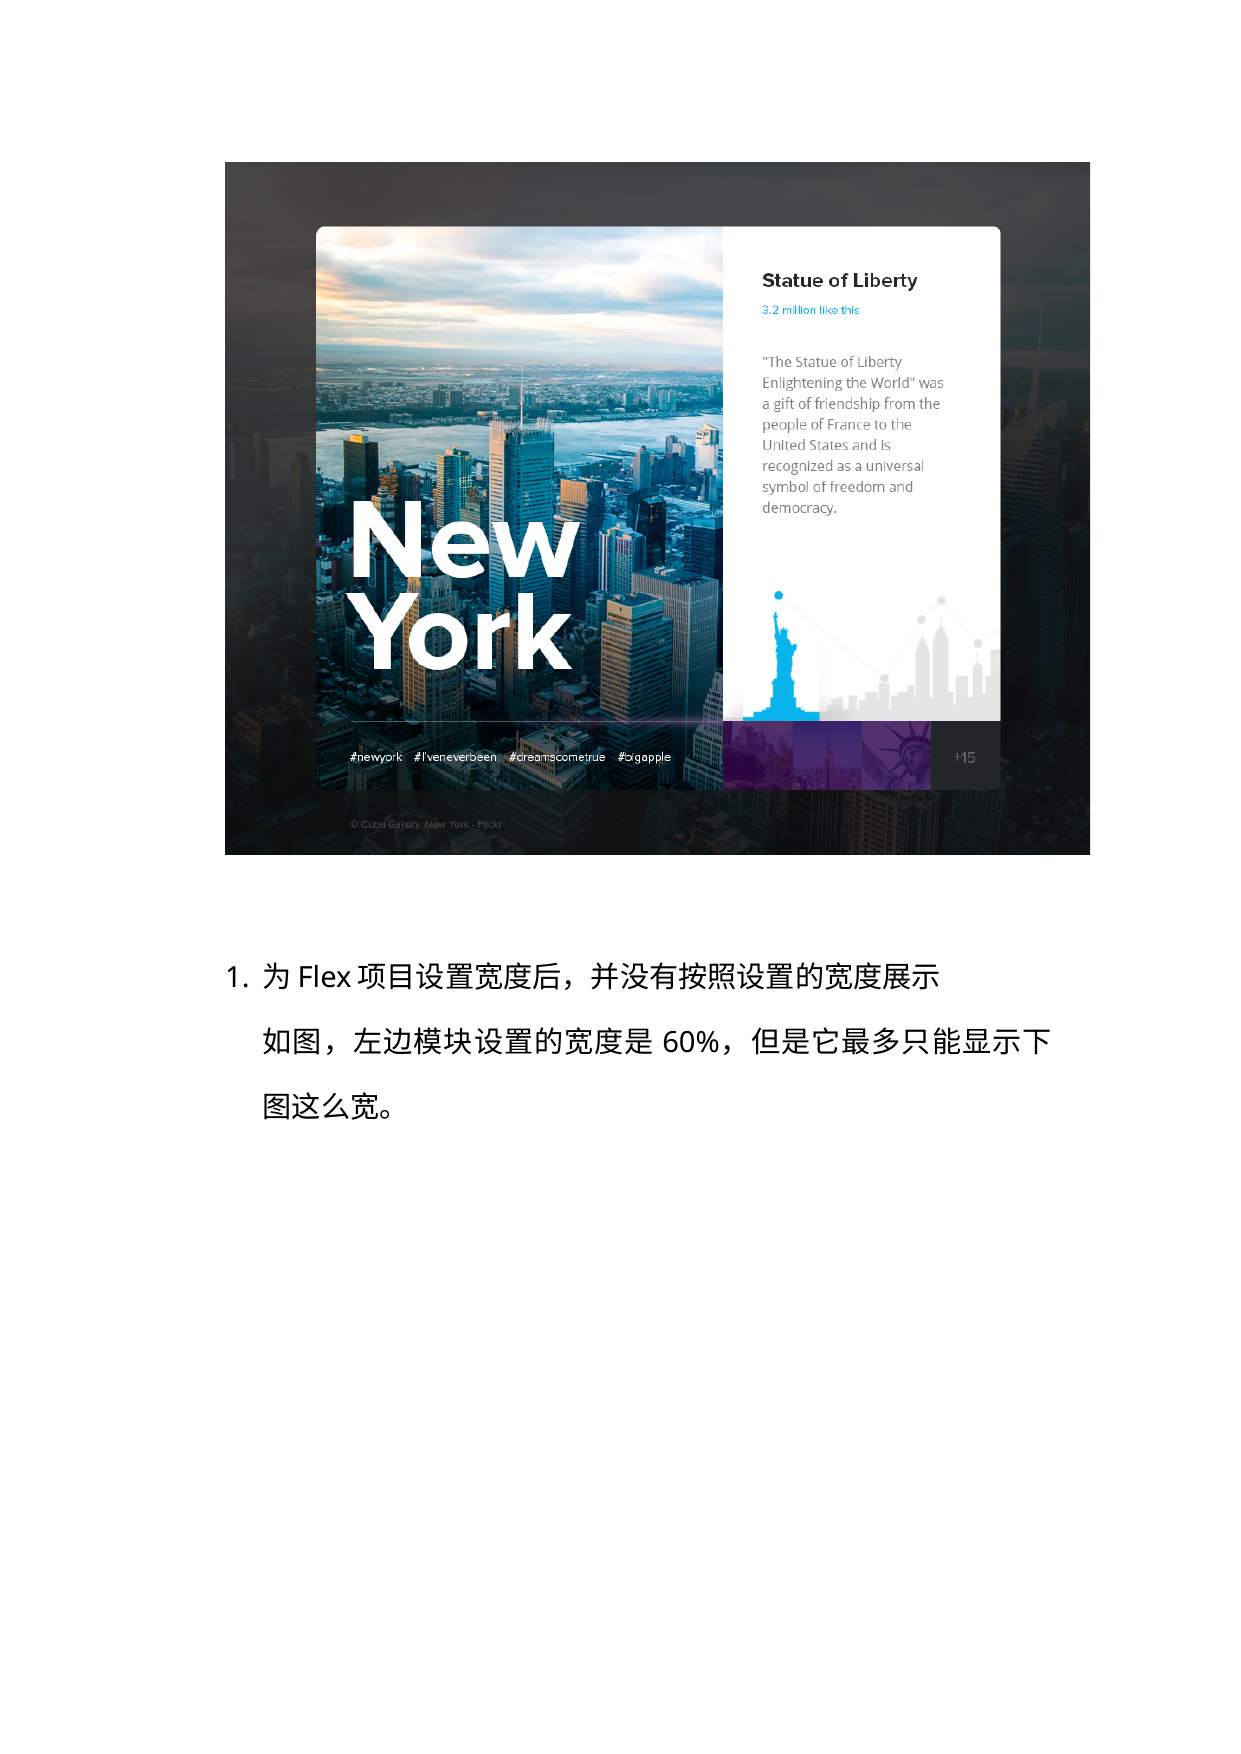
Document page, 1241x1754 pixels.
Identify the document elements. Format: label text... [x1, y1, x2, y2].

picture [225, 162, 1091, 855]
text 如图，左边模块设置的宽度是60%，但是它最多只能显示下图这么宽。 [262, 1007, 1053, 1137]
list 为Flex项目设置宽度后，并没有按照设置的宽度展示 [225, 942, 1053, 1007]
